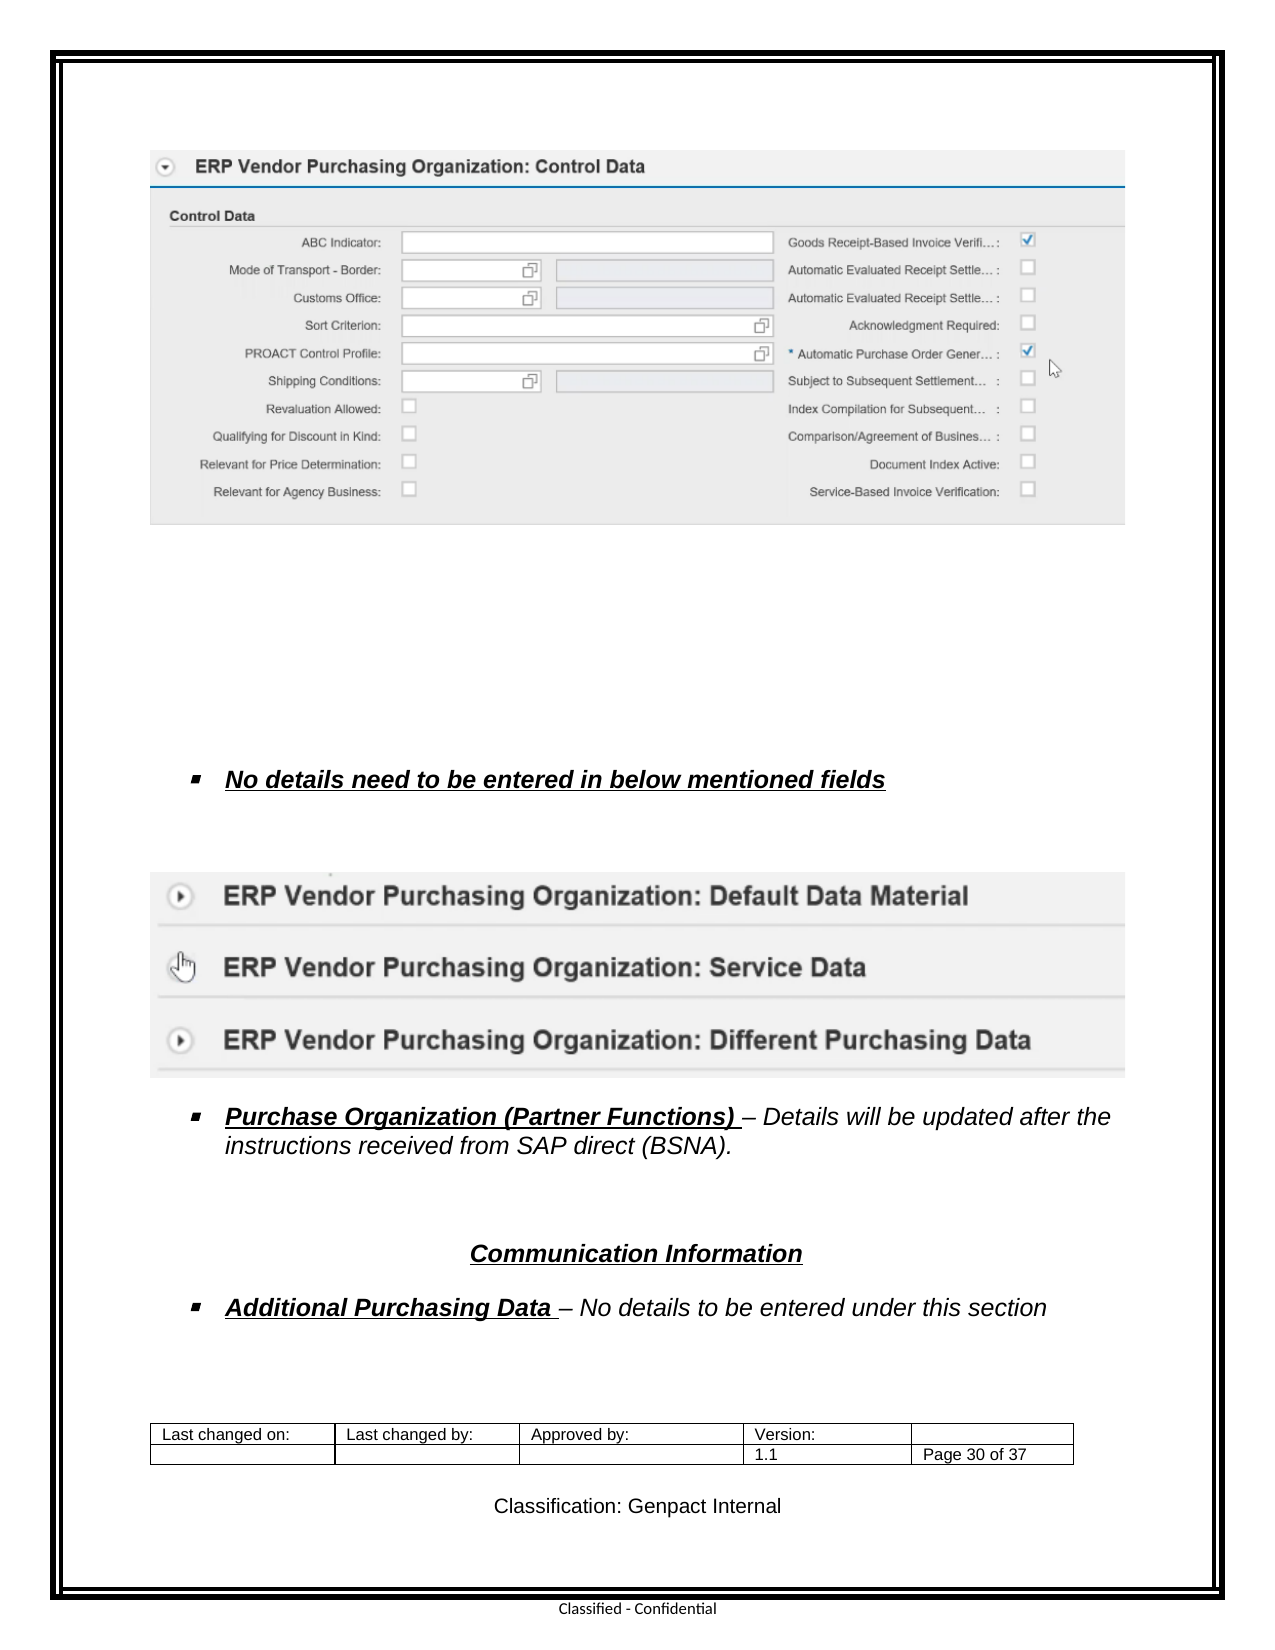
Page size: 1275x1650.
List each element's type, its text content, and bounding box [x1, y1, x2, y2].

list No details need to be entered in below mentioned fields [187, 765, 1125, 794]
list Additional Purchasing Data – No details to be entered under this section [187, 1292, 1125, 1321]
text Communication Information [150, 1239, 1125, 1267]
picture [150, 150, 1125, 525]
picture [150, 872, 1125, 1078]
list Purchase Organization (Partner Functions) – Details will be updated after the instructions received from SAP direct (BSNA). [187, 1102, 1125, 1160]
